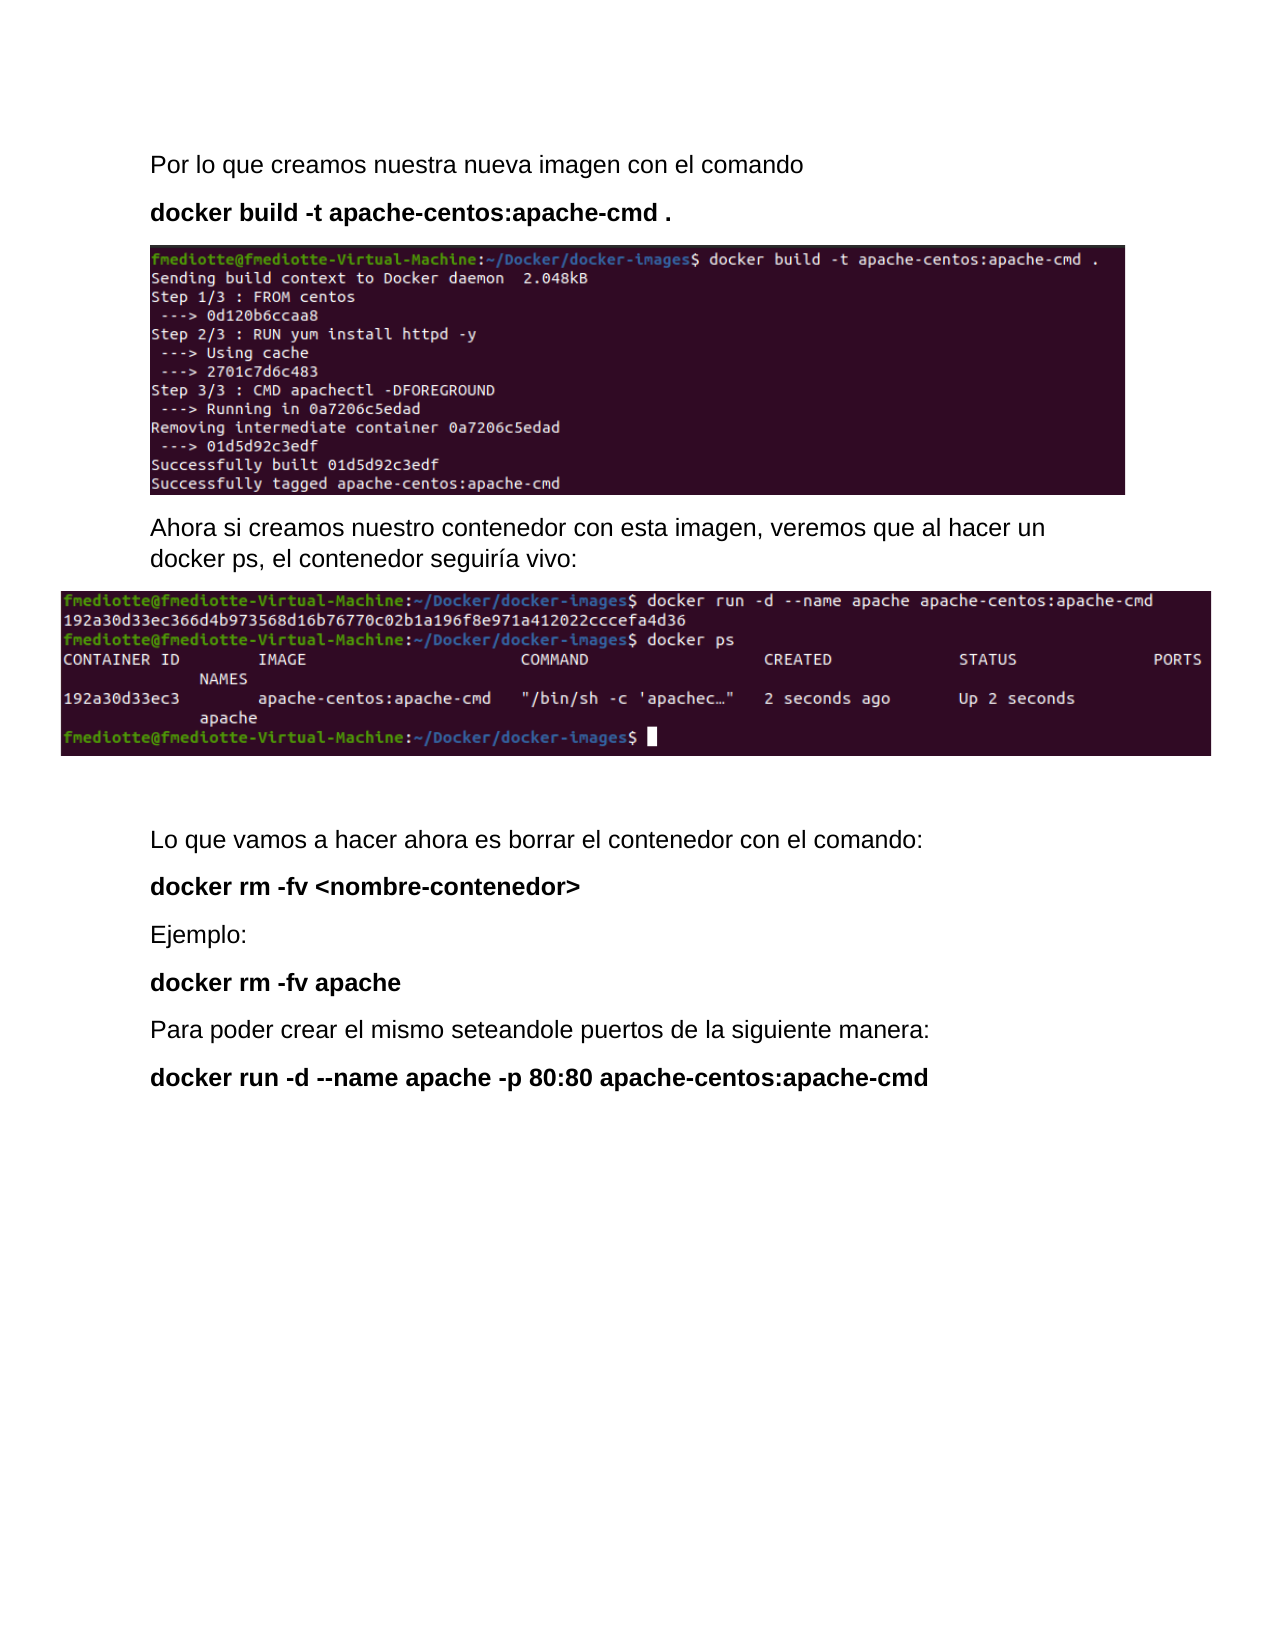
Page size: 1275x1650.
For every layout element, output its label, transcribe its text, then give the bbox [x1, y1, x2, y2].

text Ahora si creamos nuestro contenedor con esta imagen, veremos que al hacer un docker ps, el contenedor seguiría vivo: [150, 513, 1125, 573]
picture [60, 591, 1212, 756]
text docker run -d --name apache -p 80:80 apache-centos:apache-cmd [150, 1063, 1125, 1092]
text docker rm -fv apache [150, 968, 1125, 997]
text Por lo que creamos nuestra nueva imagen con el comando [150, 150, 1125, 179]
text docker rm -fv <nombre-contenedor> [150, 872, 1125, 901]
text Lo que vamos a hacer ahora es borrar el contenedor con el comando: [150, 825, 1125, 853]
picture [150, 245, 1125, 495]
text Ejemplo: [150, 920, 1125, 949]
text docker build -t apache-centos:apache-cmd . [150, 198, 1125, 226]
text Para poder crear el mismo seteandole puertos de la siguiente manera: [150, 1016, 1125, 1044]
